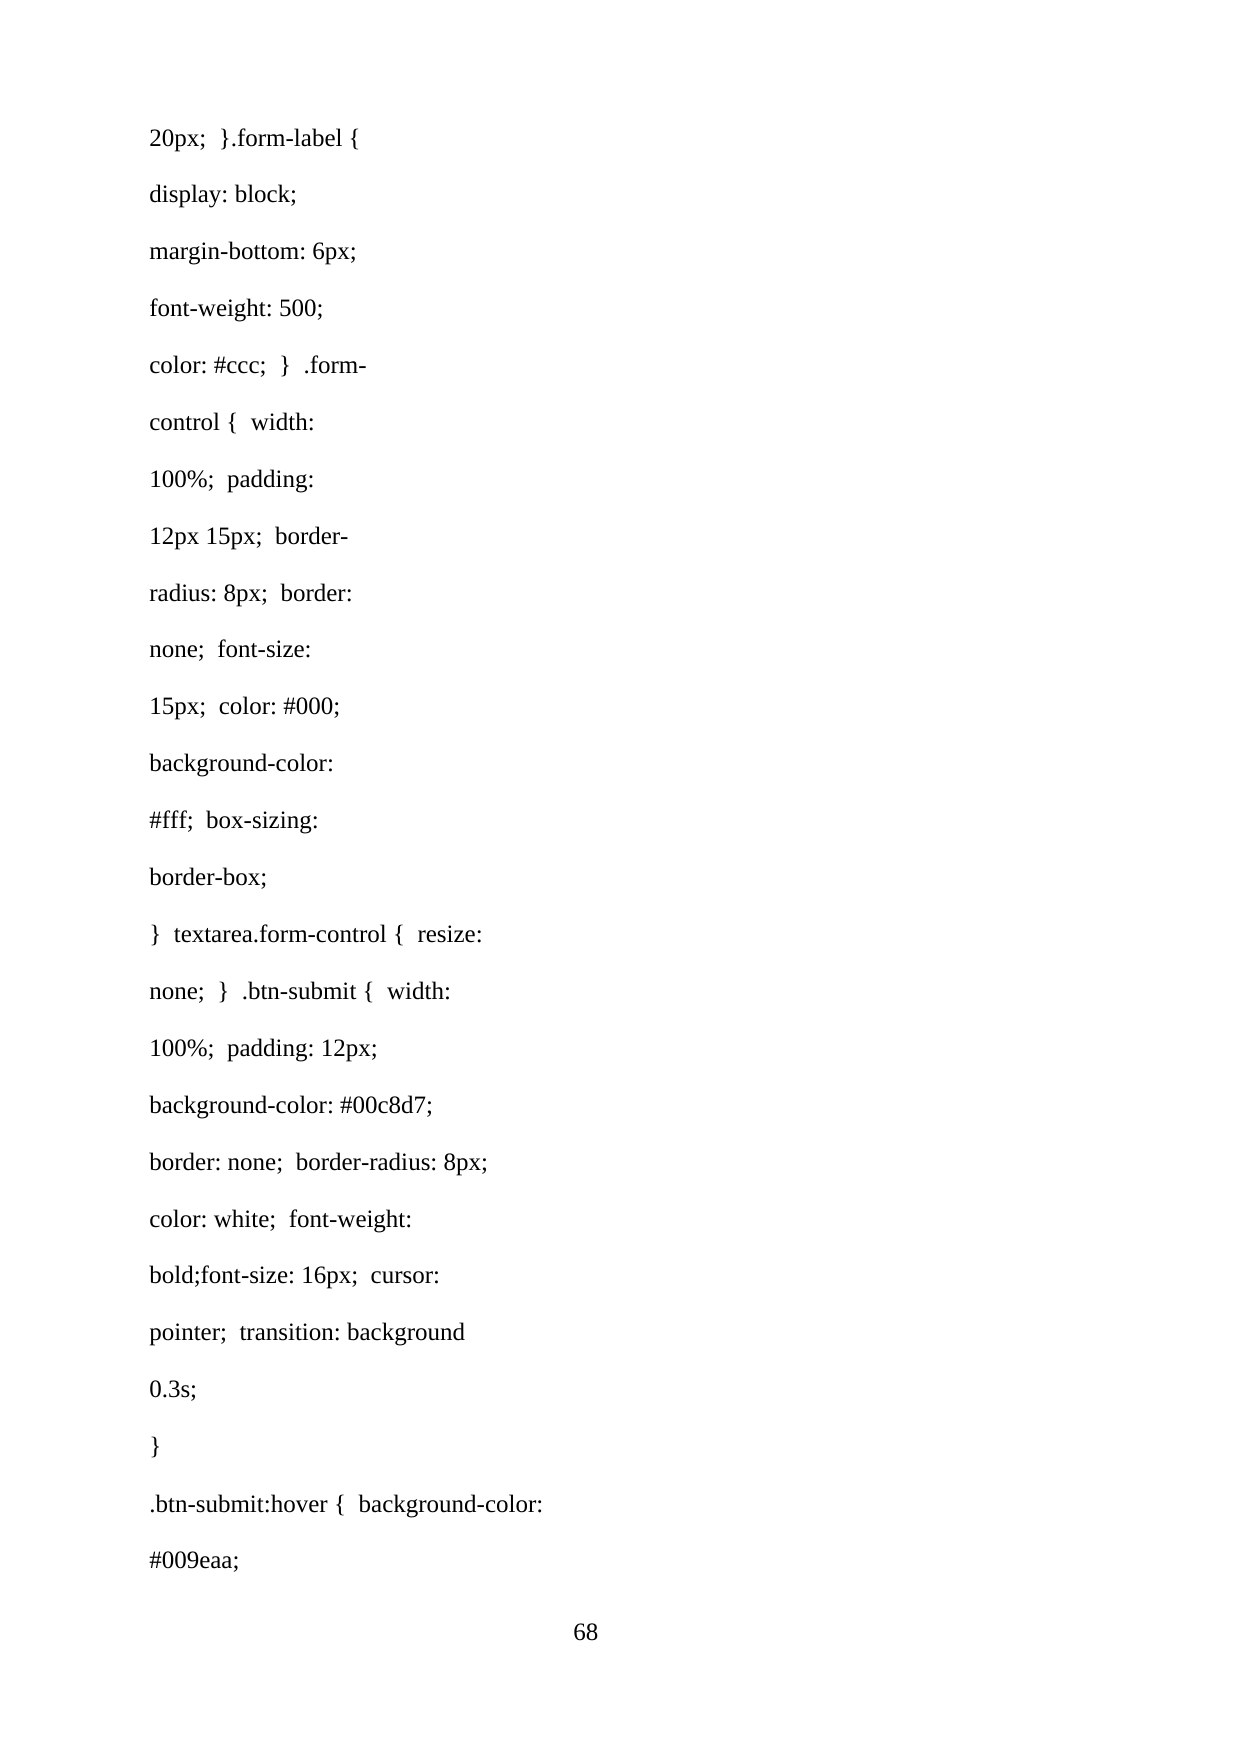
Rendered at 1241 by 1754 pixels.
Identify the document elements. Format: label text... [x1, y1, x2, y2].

text .btn-submit:hover { background-color: #009eaa; [149, 1489, 543, 1574]
text } [149, 1431, 1093, 1460]
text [149, 123, 369, 891]
text } textarea.form-control { resize: none; } .btn-submit { width: 100%; padding: 12px; background-color: #00c8d7; border: none; border-radius: 8px; color: white; font-weight: bold;font-size: 16px; cursor: pointer; transition: background 0.3s; [149, 919, 488, 1403]
